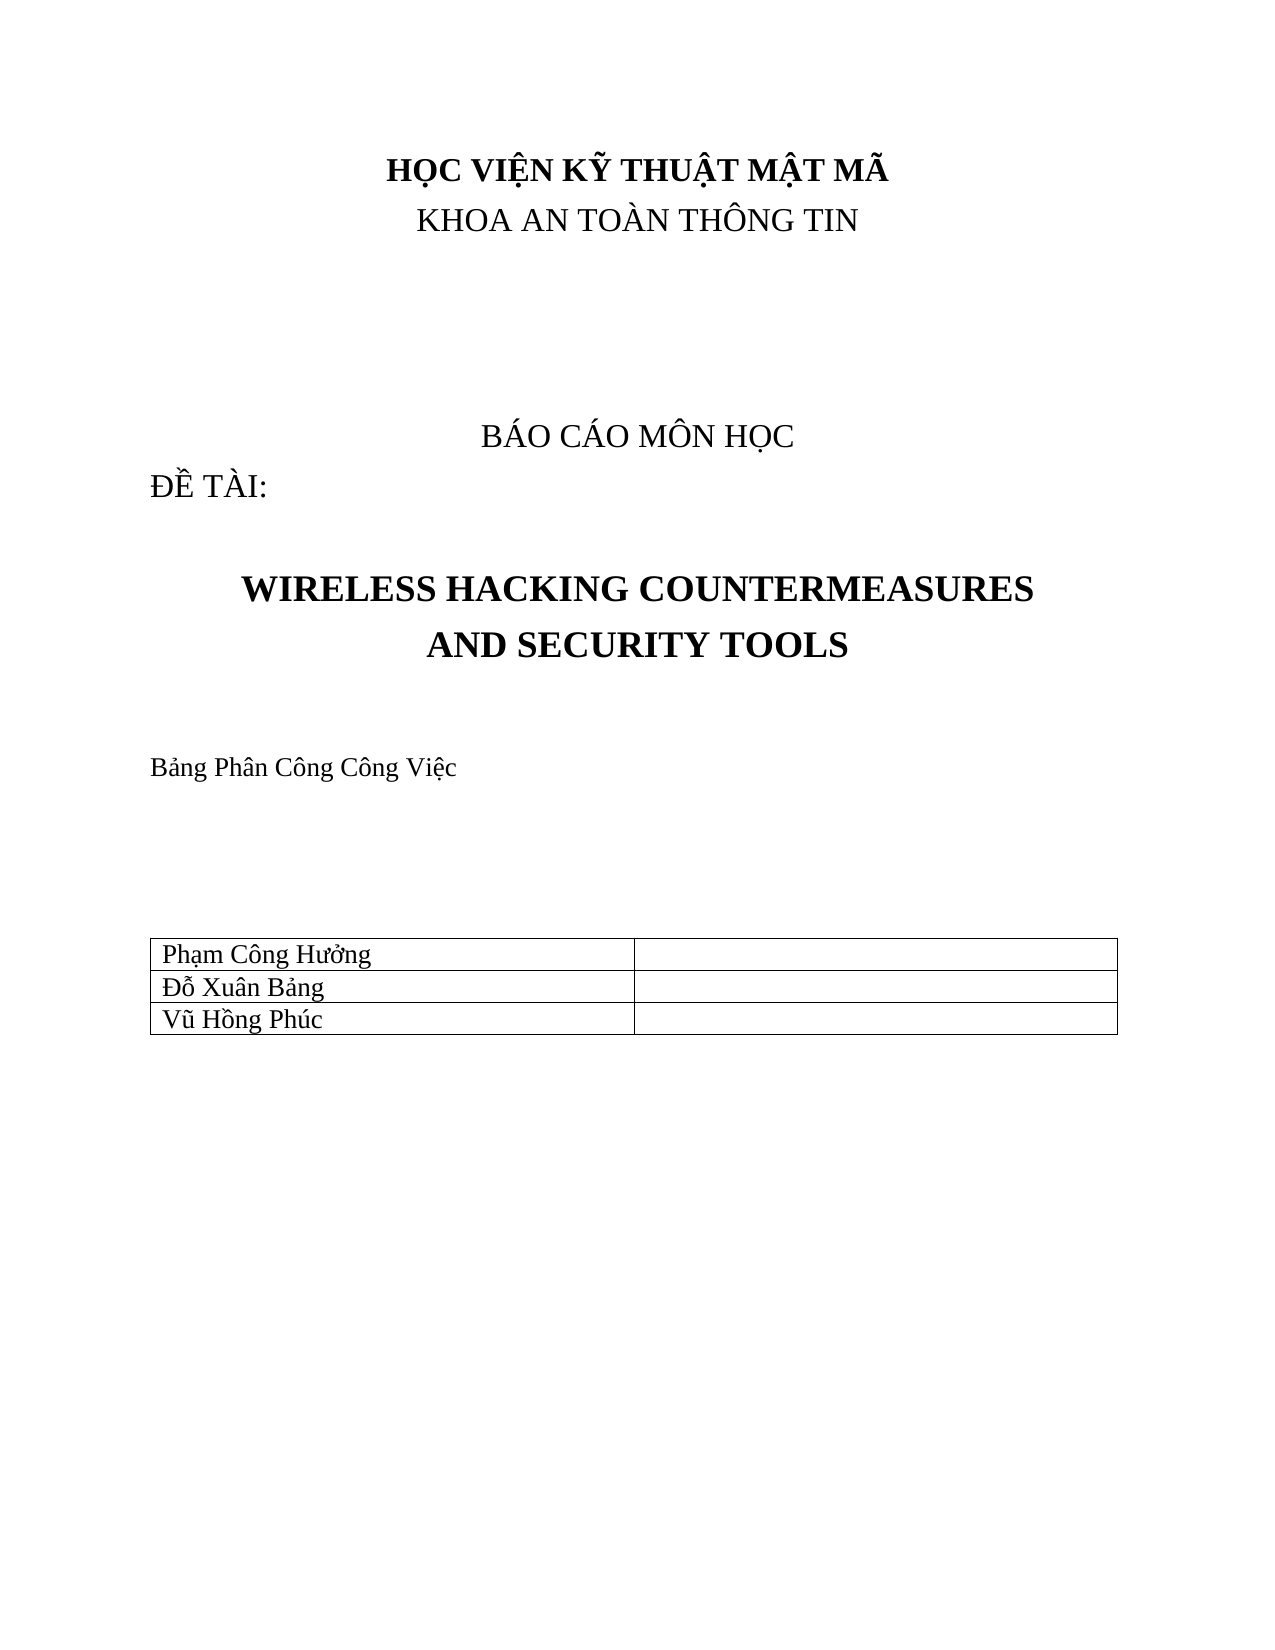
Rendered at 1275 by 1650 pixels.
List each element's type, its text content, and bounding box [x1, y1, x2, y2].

text AND SECURITY TOOLS [150, 622, 1125, 665]
table_cell [635, 1003, 1117, 1034]
text Bảng Phân Công Công Việc [150, 751, 1125, 782]
text KHOA AN TOÀN THÔNG TIN [150, 200, 1125, 238]
text BÁO CÁO MÔN HỌC [150, 416, 1125, 454]
table_cell Đỗ Xuân Bảng [151, 971, 634, 1002]
text HỌC VIỆN KỸ THUẬT MẬT MÃ [150, 150, 1125, 188]
table_cell Vũ Hồng Phúc [151, 1003, 634, 1034]
text WIRELESS HACKING COUNTERMEASURES [150, 566, 1125, 609]
table_cell [635, 971, 1117, 1002]
text ĐỀ TÀI: [150, 466, 1125, 504]
table_header [635, 939, 1117, 970]
table_header Phạm Công Hưởng [151, 939, 634, 970]
